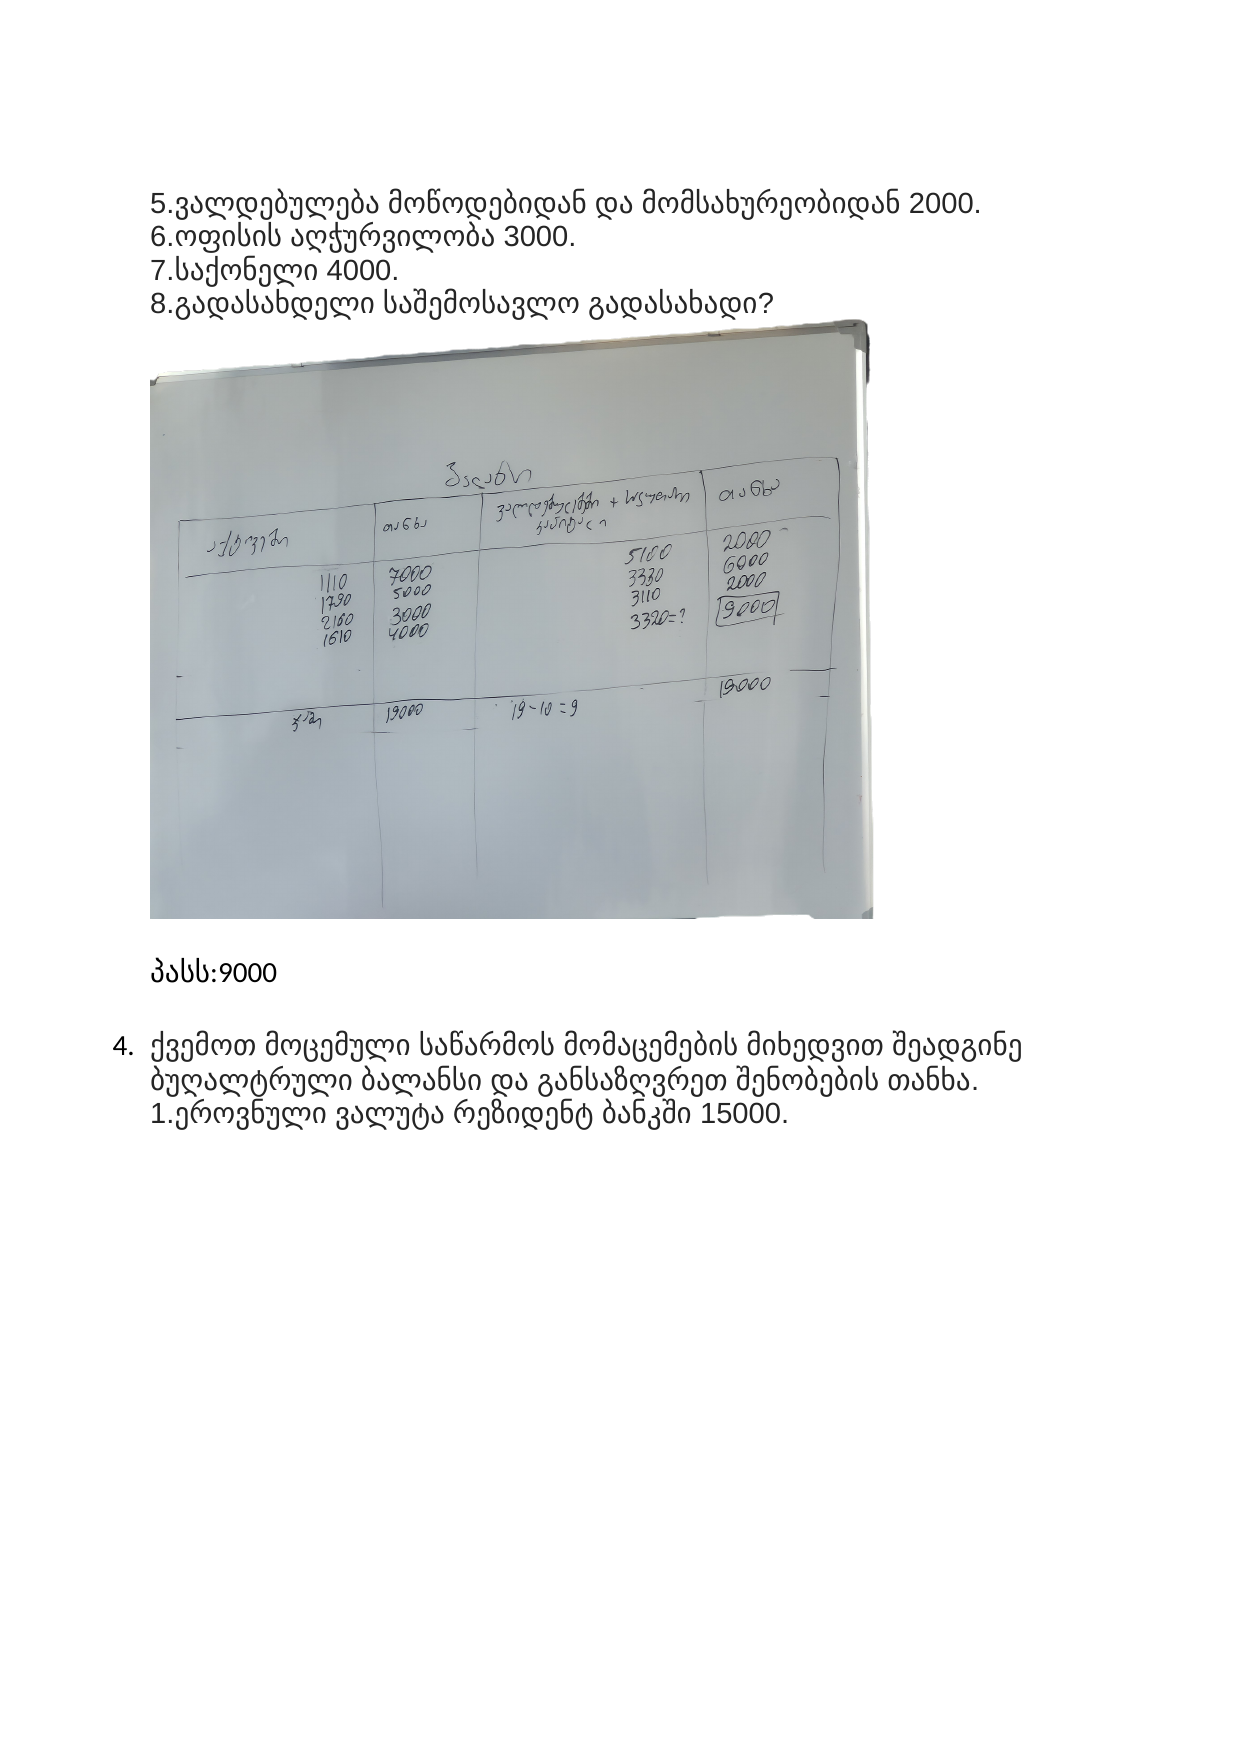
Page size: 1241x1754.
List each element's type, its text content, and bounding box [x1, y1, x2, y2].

text 8.გადასახდელი საშემოსავლო გადასახადი? [150, 286, 1090, 320]
picture [150, 319, 874, 919]
text 7.საქონელი 4000. [150, 253, 1090, 286]
list ქვემოთ მოცემული საწარმოს მომაცემების მიხედვით შეადგინე ბუღალტრული ბალანსი და განსაზღვრეთ შენობების თანხა. [112, 1027, 1090, 1096]
text 6.ოფისის აღჭურვილობა 3000. [150, 219, 1090, 253]
text 1.ეროვნული ვალუტა რეზიდენტ ბანკში 15000. [150, 1096, 1090, 1130]
text პასს:9000 [150, 954, 1090, 990]
text 5.ვალდებულება მოწოდებიდან და მომსახურეობიდან 2000. [150, 186, 1090, 219]
